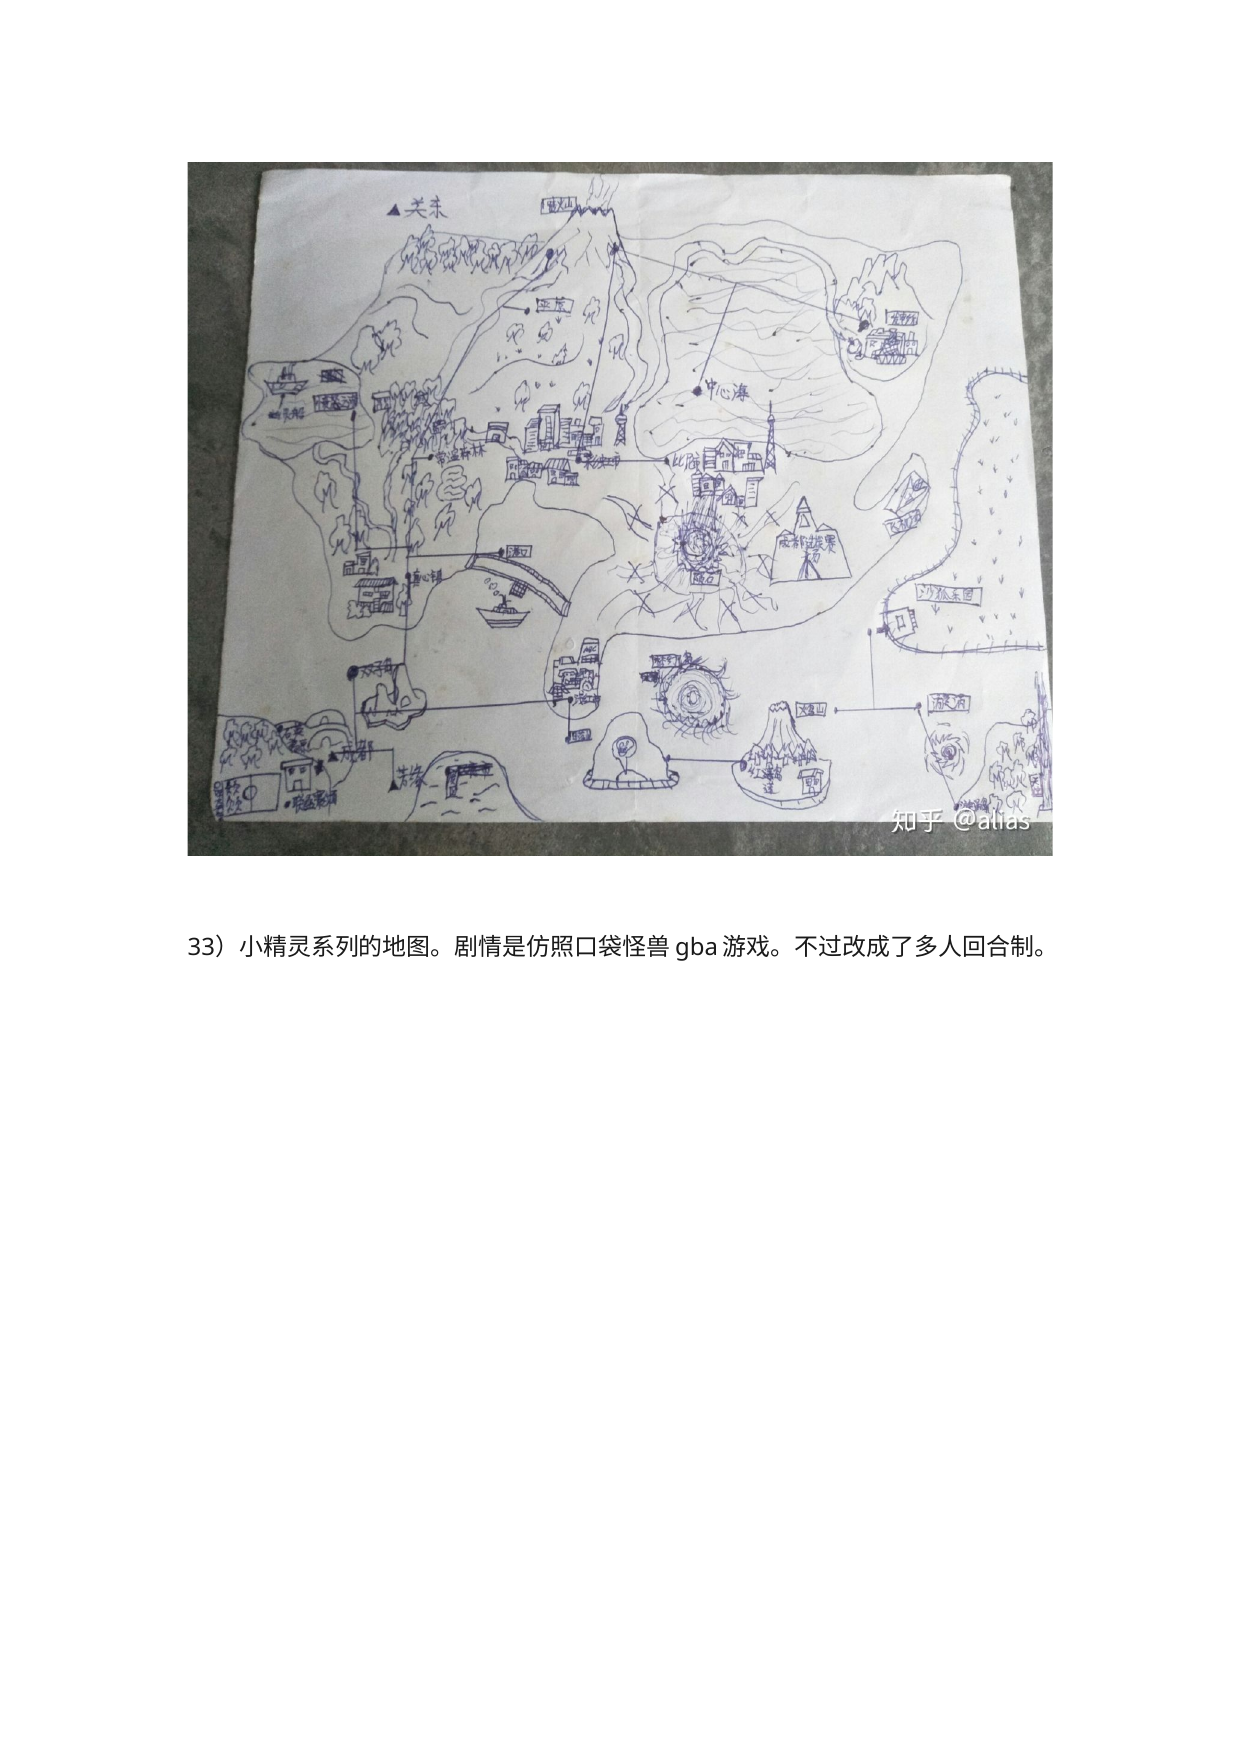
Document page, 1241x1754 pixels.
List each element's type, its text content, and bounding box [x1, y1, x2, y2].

text 33）小精灵系列的地图。剧情是仿照口袋怪兽gba游戏。不过改成了多人回合制。 [187, 912, 1053, 977]
picture [187, 162, 1053, 856]
